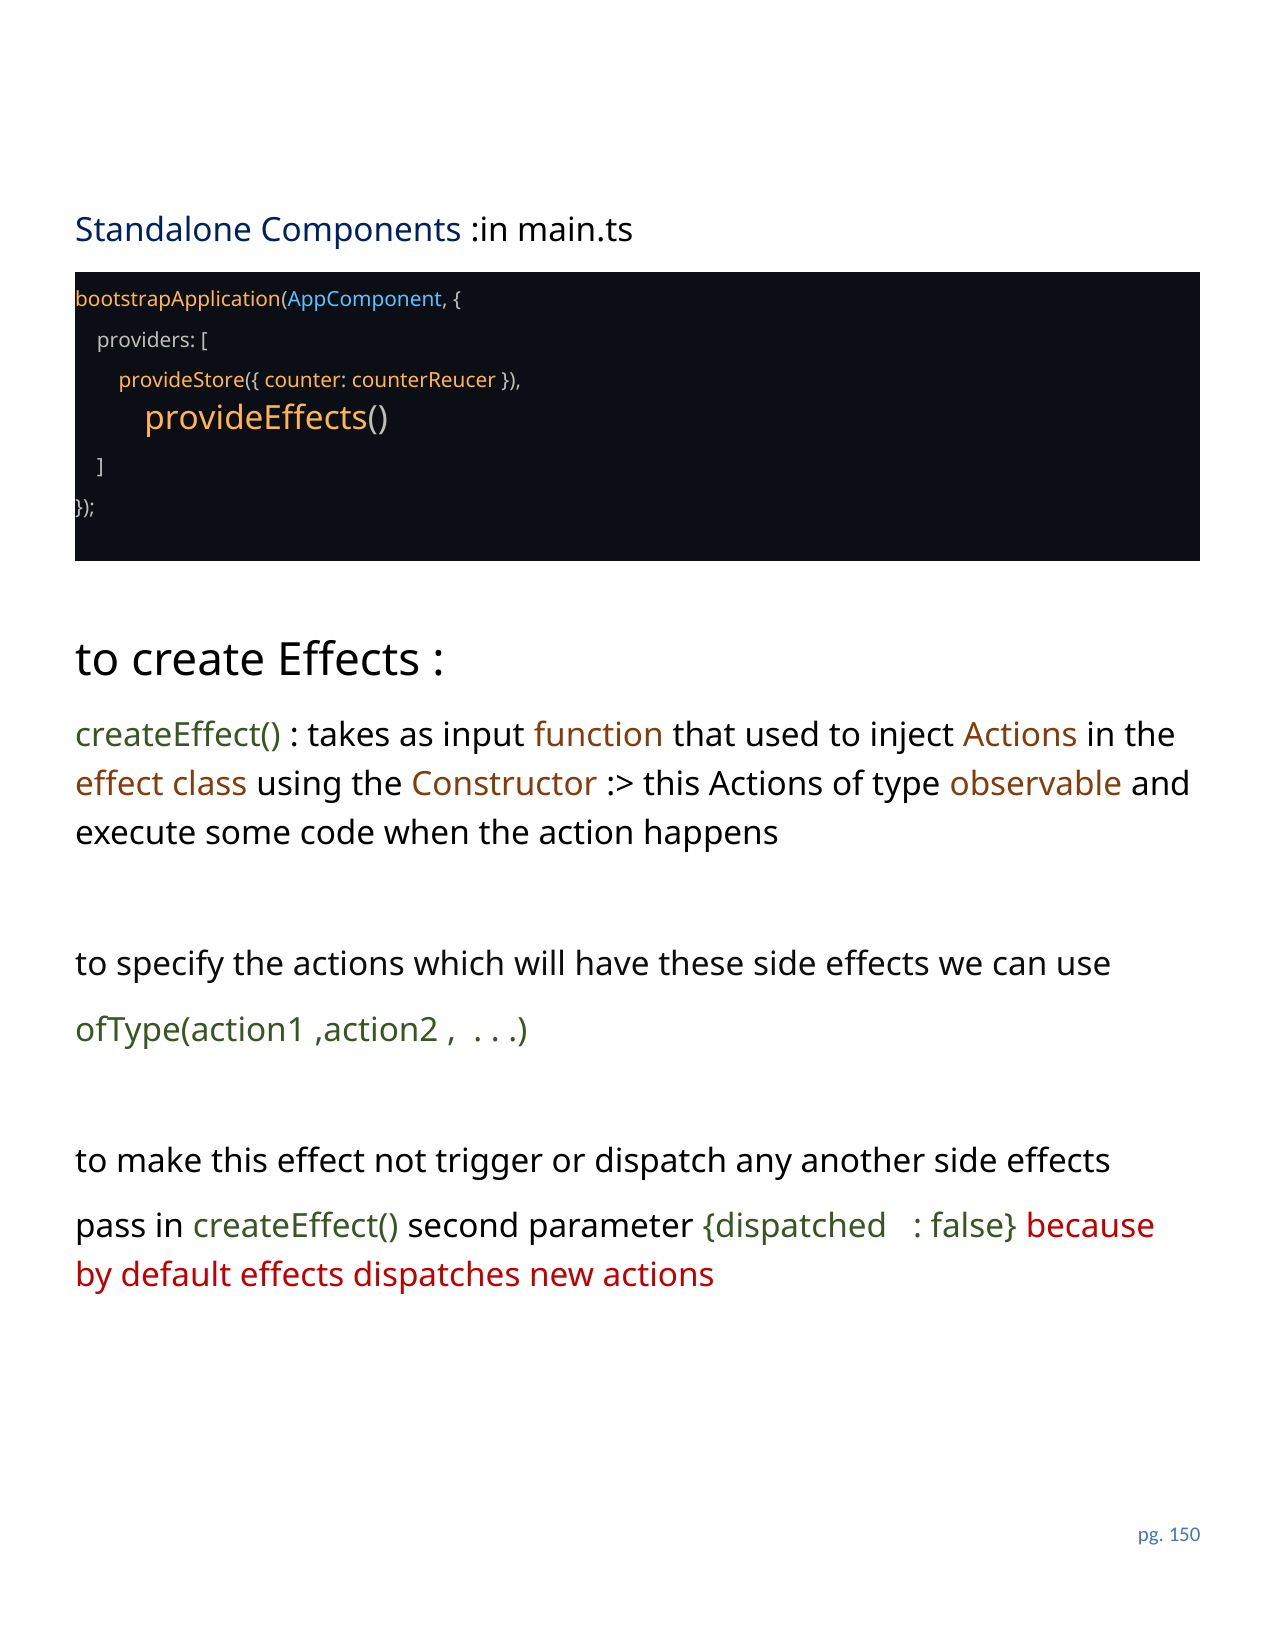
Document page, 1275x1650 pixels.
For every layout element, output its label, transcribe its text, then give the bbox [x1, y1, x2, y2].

text providers: [ [75, 312, 1200, 353]
text provideEffects() [75, 394, 1200, 439]
text createEffect() : takes as input function that used to inject Actions in the effect class using the Constructor :> this Actions of type observable and execute some code when the action happens [75, 711, 1200, 854]
text to make this effect not trigger or dispatch any another side effects [75, 1137, 1200, 1182]
text pass in createEffect() second parameter {dispatched : false} because by default effects dispatches new actions [75, 1202, 1200, 1297]
text Standalone Components :in main.ts [75, 206, 1200, 252]
text to create Effects : [75, 627, 1200, 689]
text bootstrapApplication(AppComponent, { [75, 272, 1200, 312]
text ofType(action1 ,action2 , . . .) [75, 1005, 1200, 1051]
text to specify the actions which will have these side effects we can use [75, 940, 1200, 985]
text ] [75, 439, 1200, 480]
text }); [75, 480, 1200, 520]
text provideStore({ counter: counterReucer }), [75, 353, 1200, 394]
